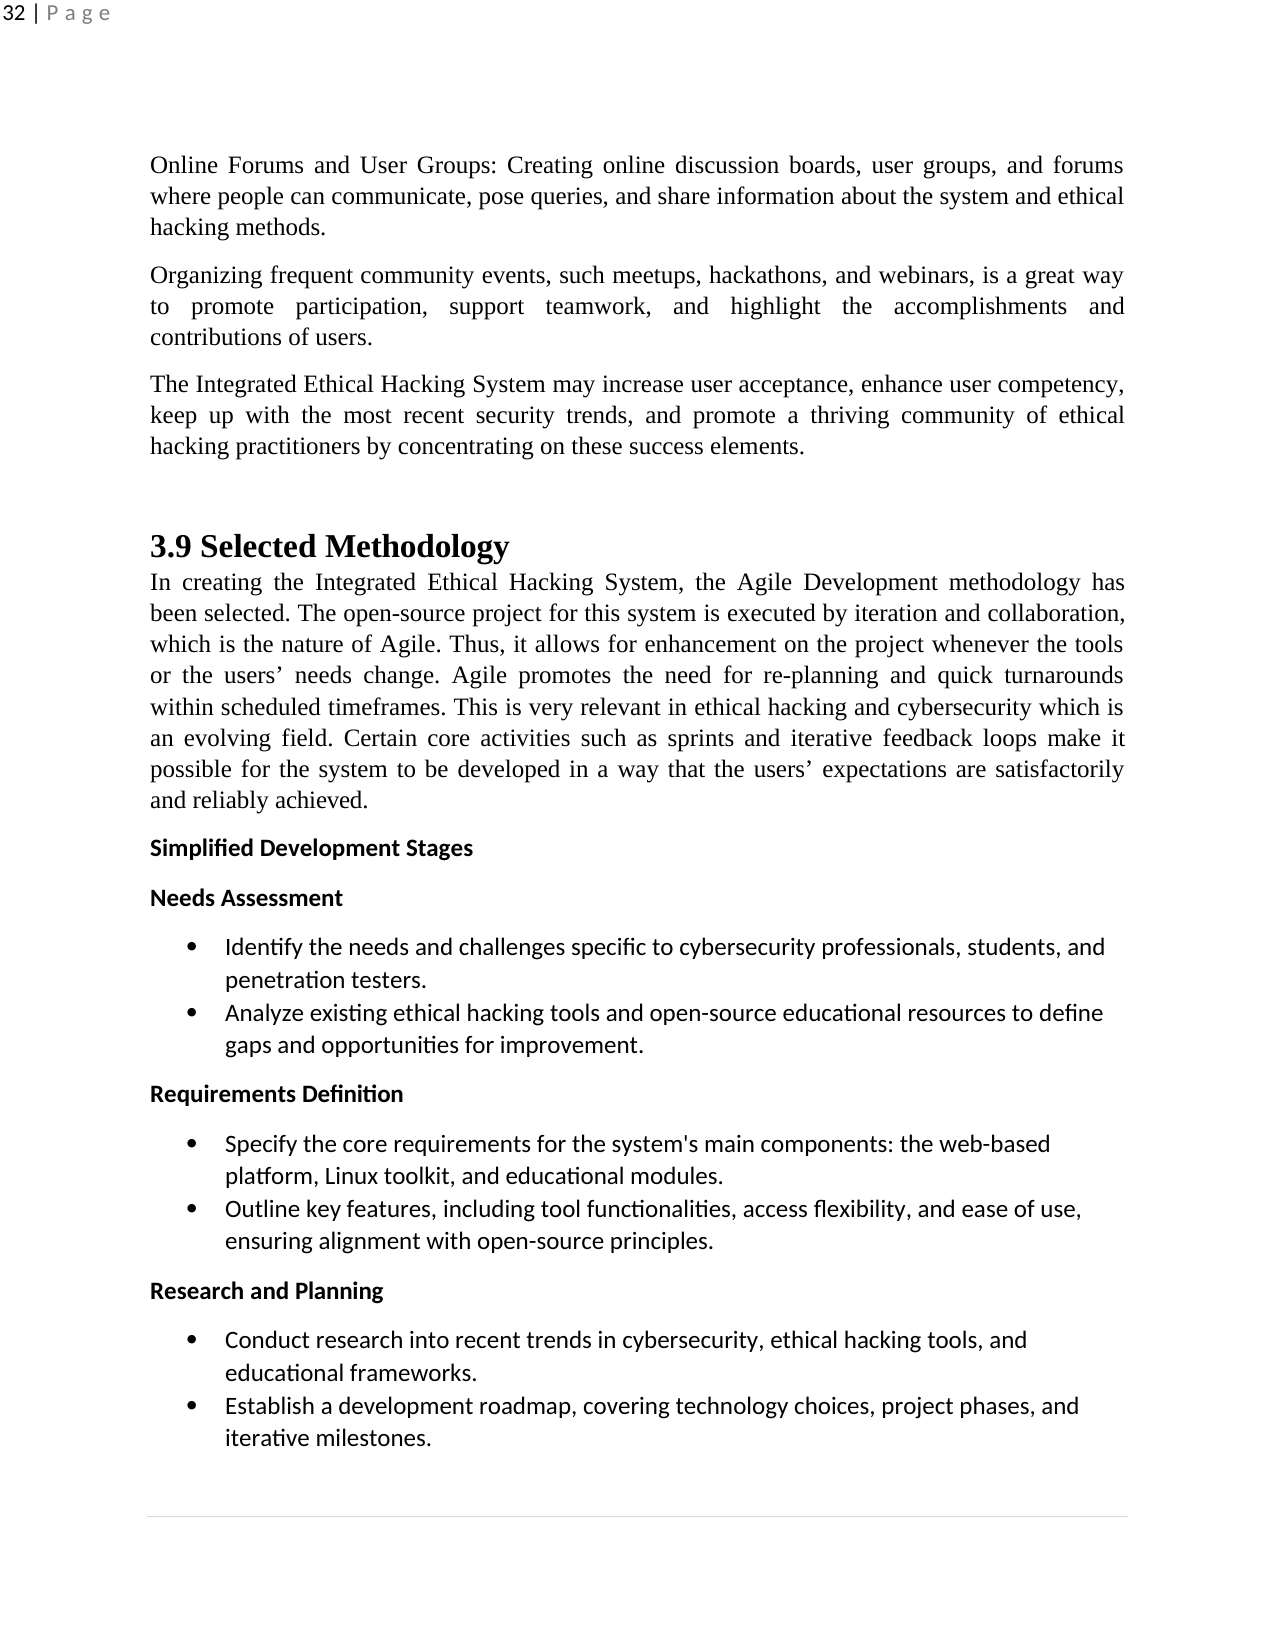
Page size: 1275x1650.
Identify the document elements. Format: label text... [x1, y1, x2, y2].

subtitle Simplified Development Stages Needs Assessment [150, 832, 533, 912]
text Organizing frequent community events, such meetups, hackathons, and webinars, is a great way to promote participation, support teamwork, and highlight the accomplishments and contributions of users. [150, 260, 1125, 351]
subtitle Requirements Definition [150, 1078, 1200, 1109]
list Identify the needs and challenges specific to cybersecurity professionals, students, and penetration testers. [187, 932, 1106, 994]
list Establish a development roadmap, covering technology choices, project phases, and iterative milestones. [187, 1390, 1079, 1453]
text The Integrated Ethical Hacking System may increase user acceptance, enhance user competency, keep up with the most recent security trends, and promote a thriving community of ethical hacking practitioners by concentrating on these success elements. [150, 369, 1125, 460]
subtitle Research and Planning [150, 1275, 1200, 1305]
list Specify the core requirements for the system's main components: the web-based platform, Linux toolkit, and educational modules. [187, 1128, 1052, 1191]
text In creating the Integrated Ethical Hacking System, the Agile Development methodology has been selected. The open-source project for this system is executed by iteration and collaboration, which is the nature of Agile. Thus, it allows for enhancement on the project whenever the tools or the users’ needs change. Agile promotes the need for re-planning and quick turnarounds within scheduled timeframes. This is very relevant in ethical hacking and cybersecurity which is an evolving field. Certain core activities such as sprints and iterative feedback loops make it possible for the system to be developed in a way that the users’ expectations are satisfactorily and reliably achieved. [150, 567, 1126, 813]
subtitle Selected Methodology [150, 526, 1200, 564]
list Outline key features, including tool functionalities, access flexibility, and ease of use, ensuring alignment with open-source principles. [187, 1193, 1082, 1256]
text Online Forums and User Groups: Creating online discussion boards, user groups, and forums where people can communicate, pose queries, and share information about the system and ethical hacking methods. [150, 150, 1125, 241]
list Analyze existing ethical hacking tools and open-source educational resources to define gaps and opportunities for improvement. [187, 997, 1104, 1059]
list Conduct research into recent trends in cybersecurity, ethical hacking tools, and educational frameworks. [187, 1324, 1028, 1387]
